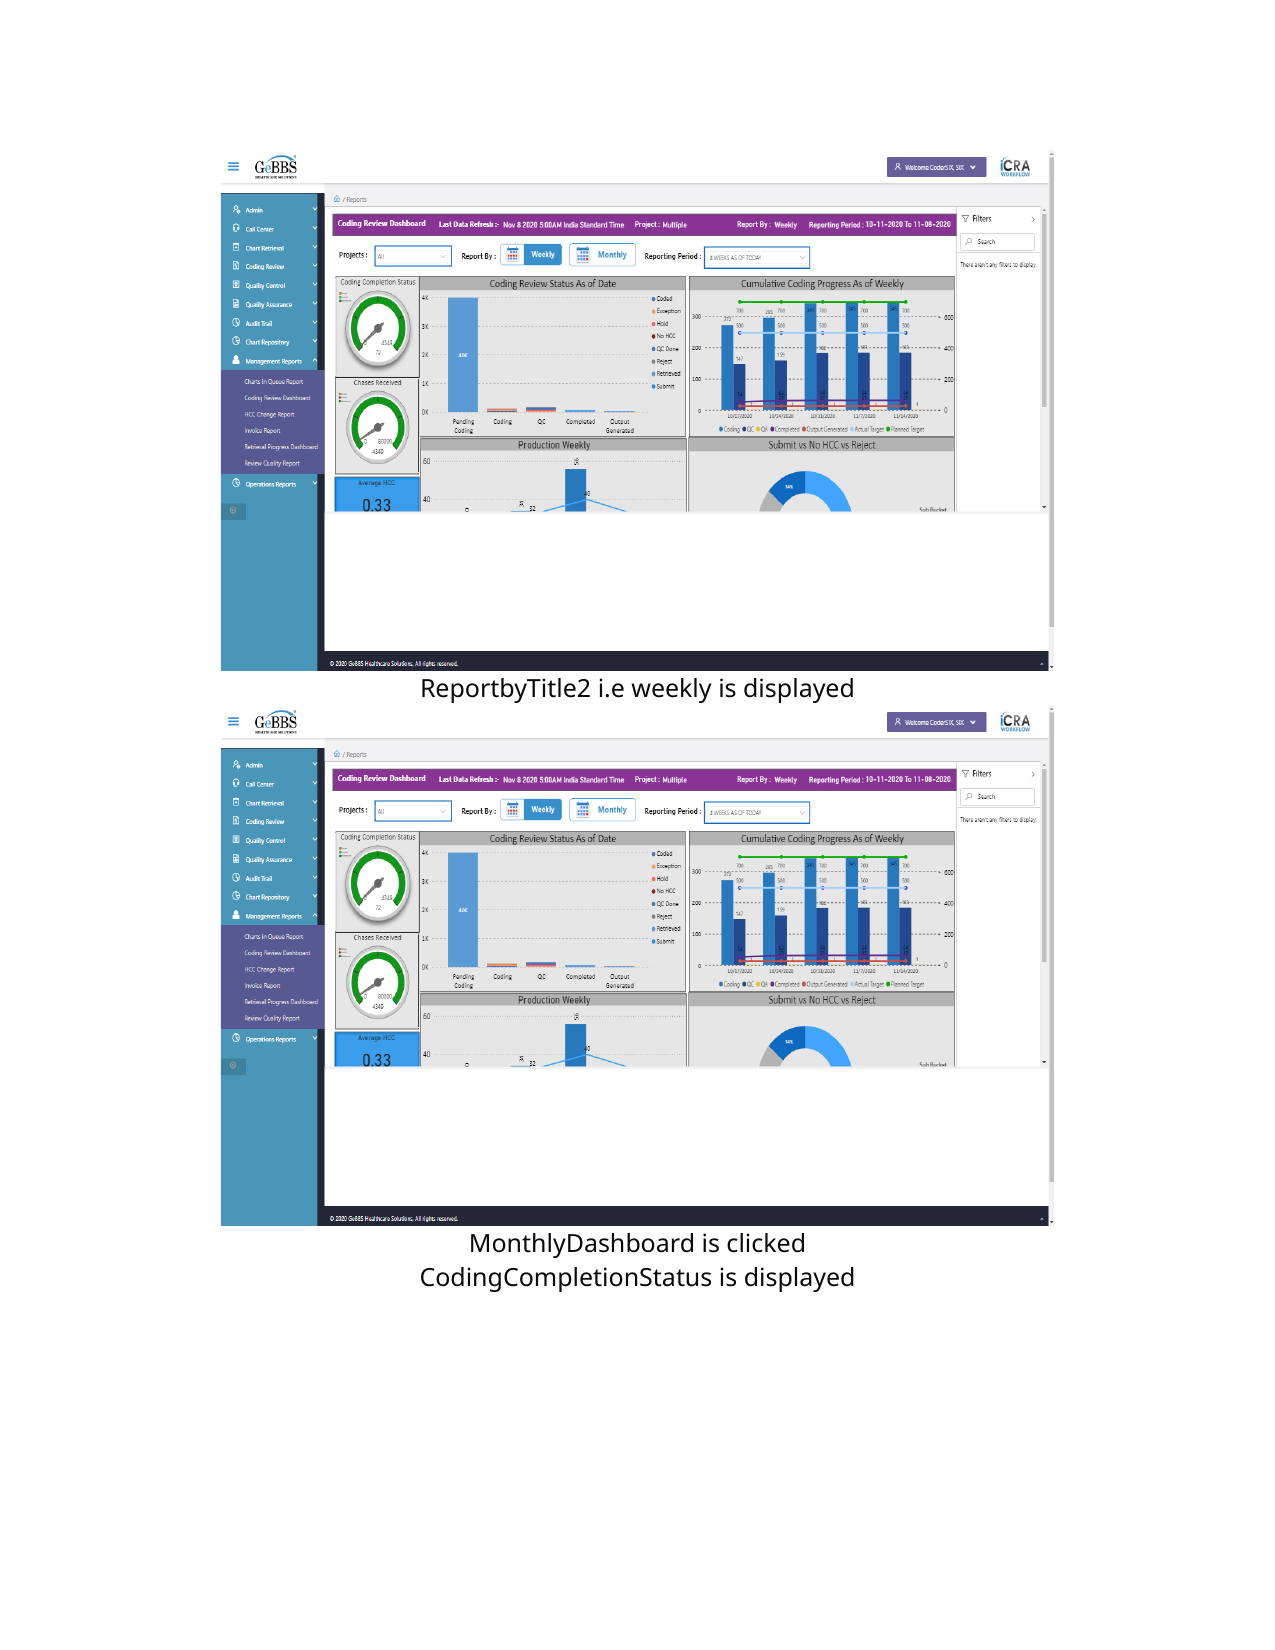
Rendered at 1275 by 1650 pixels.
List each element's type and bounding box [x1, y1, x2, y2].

picture [220, 150, 1055, 671]
text [150, 150, 1125, 1294]
picture [220, 705, 1055, 1226]
